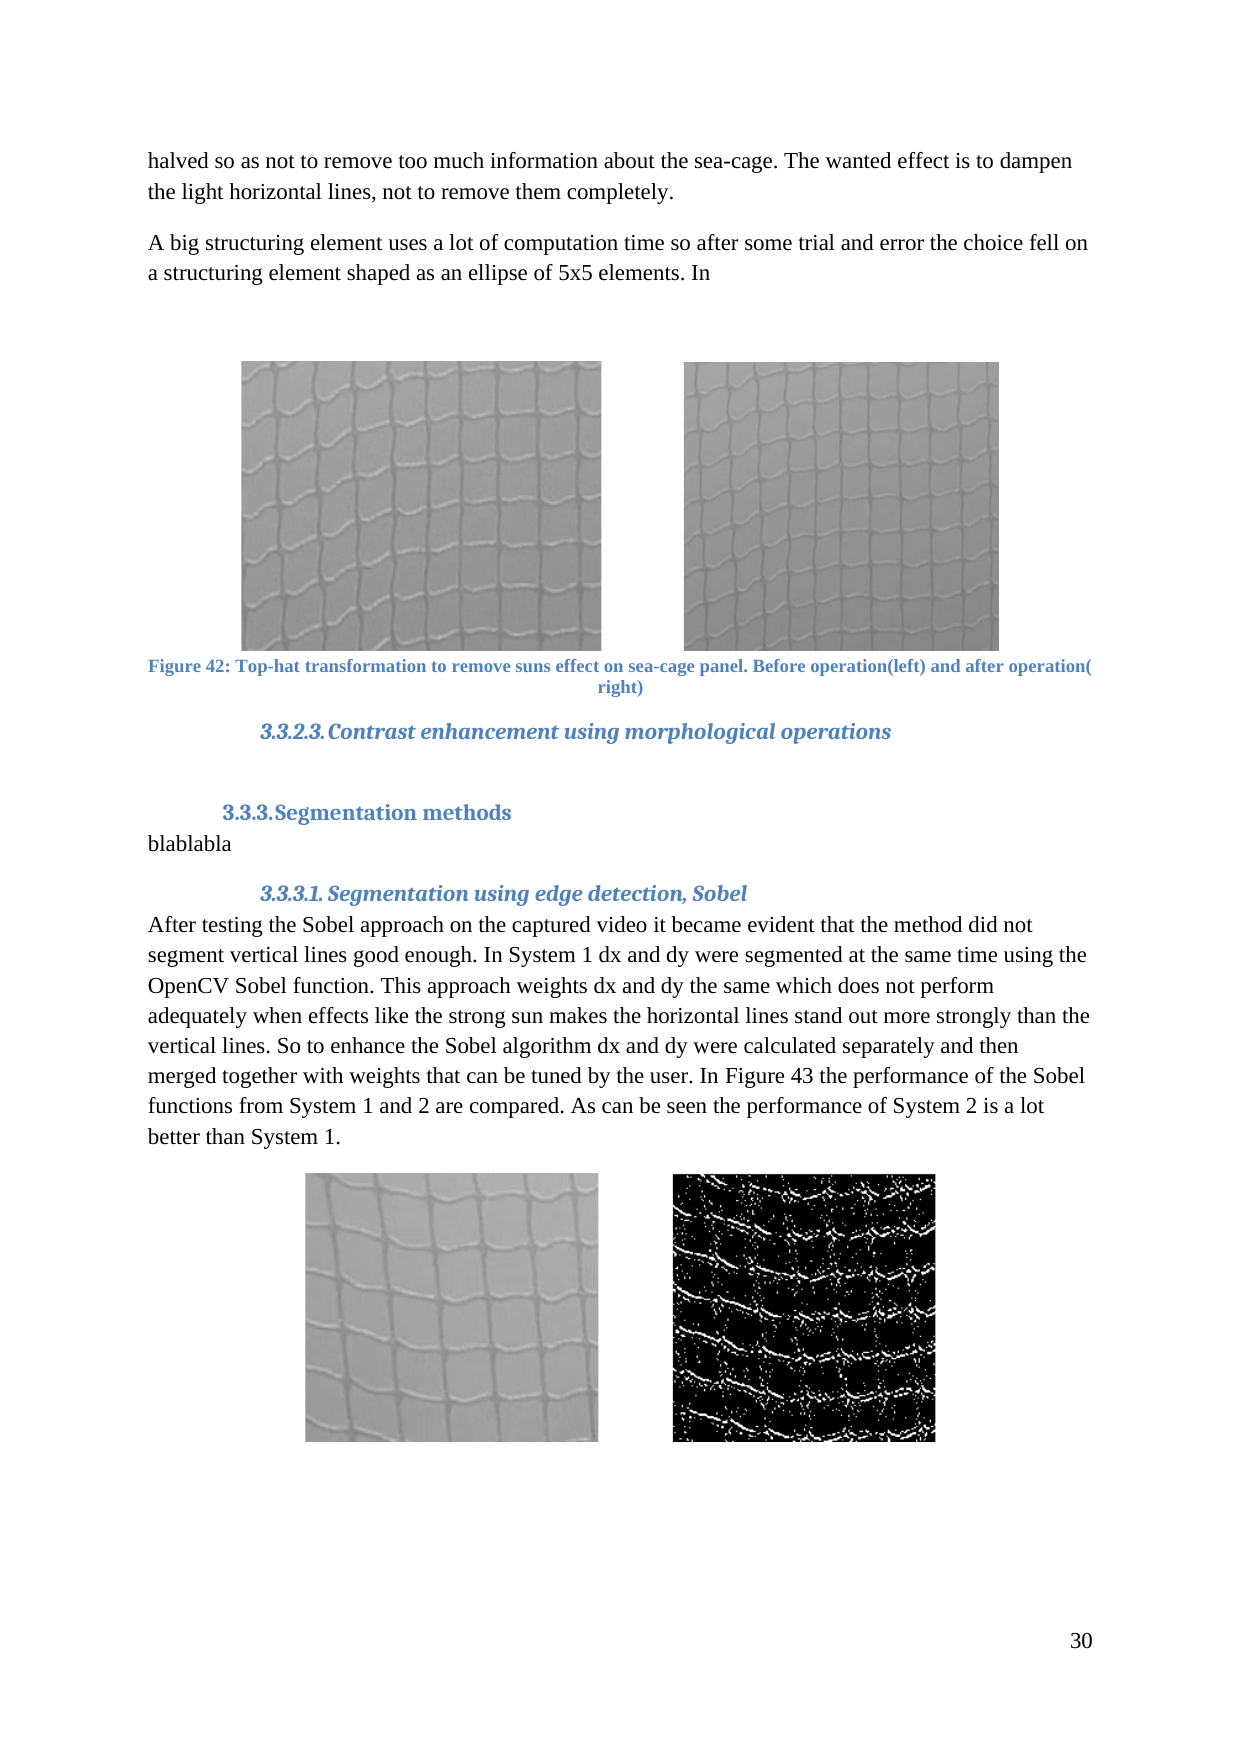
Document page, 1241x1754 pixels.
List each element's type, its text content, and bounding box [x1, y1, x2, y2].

subtitle Segmentation using edge detection, Sobel [260, 881, 1093, 907]
picture [241, 361, 602, 651]
picture [672, 1173, 936, 1442]
text After testing the Sobel approach on the captured video it became evident that the method did not segment vertical lines good enough. In System 1 dx and dy were segmented at the same time using the OpenCV Sobel function. This approach weights dx and dy the same which does not perform adequately when effects like the strong sun makes the horizontal lines stand out more strongly than the vertical lines. So to enhance the Sobel algorithm dx and dy were calculated separately and then merged together with weights that can be tuned by the user. In Figure 43 the performance of the Sobel functions from System 1 and 2 are compared. As can be seen the performance of System 2 is a lot better than System 1. [148, 911, 1093, 1149]
text Figure 42: Top-hat transformation to remove suns effect on sea-cage panel. Before operation(left) and after operation( right) [148, 654, 1093, 698]
picture [305, 1173, 599, 1442]
text blablabla [148, 830, 1093, 856]
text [148, 148, 1093, 204]
subtitle Segmentation methods [223, 800, 1093, 826]
subtitle Contrast enhancement using morphological operations [260, 718, 1093, 745]
picture [683, 362, 999, 651]
text A big structuring element uses a lot of computation time so after some trial and error the choice fell on a structuring element shaped as an ellipse of 5x5 elements. In [148, 229, 1093, 285]
